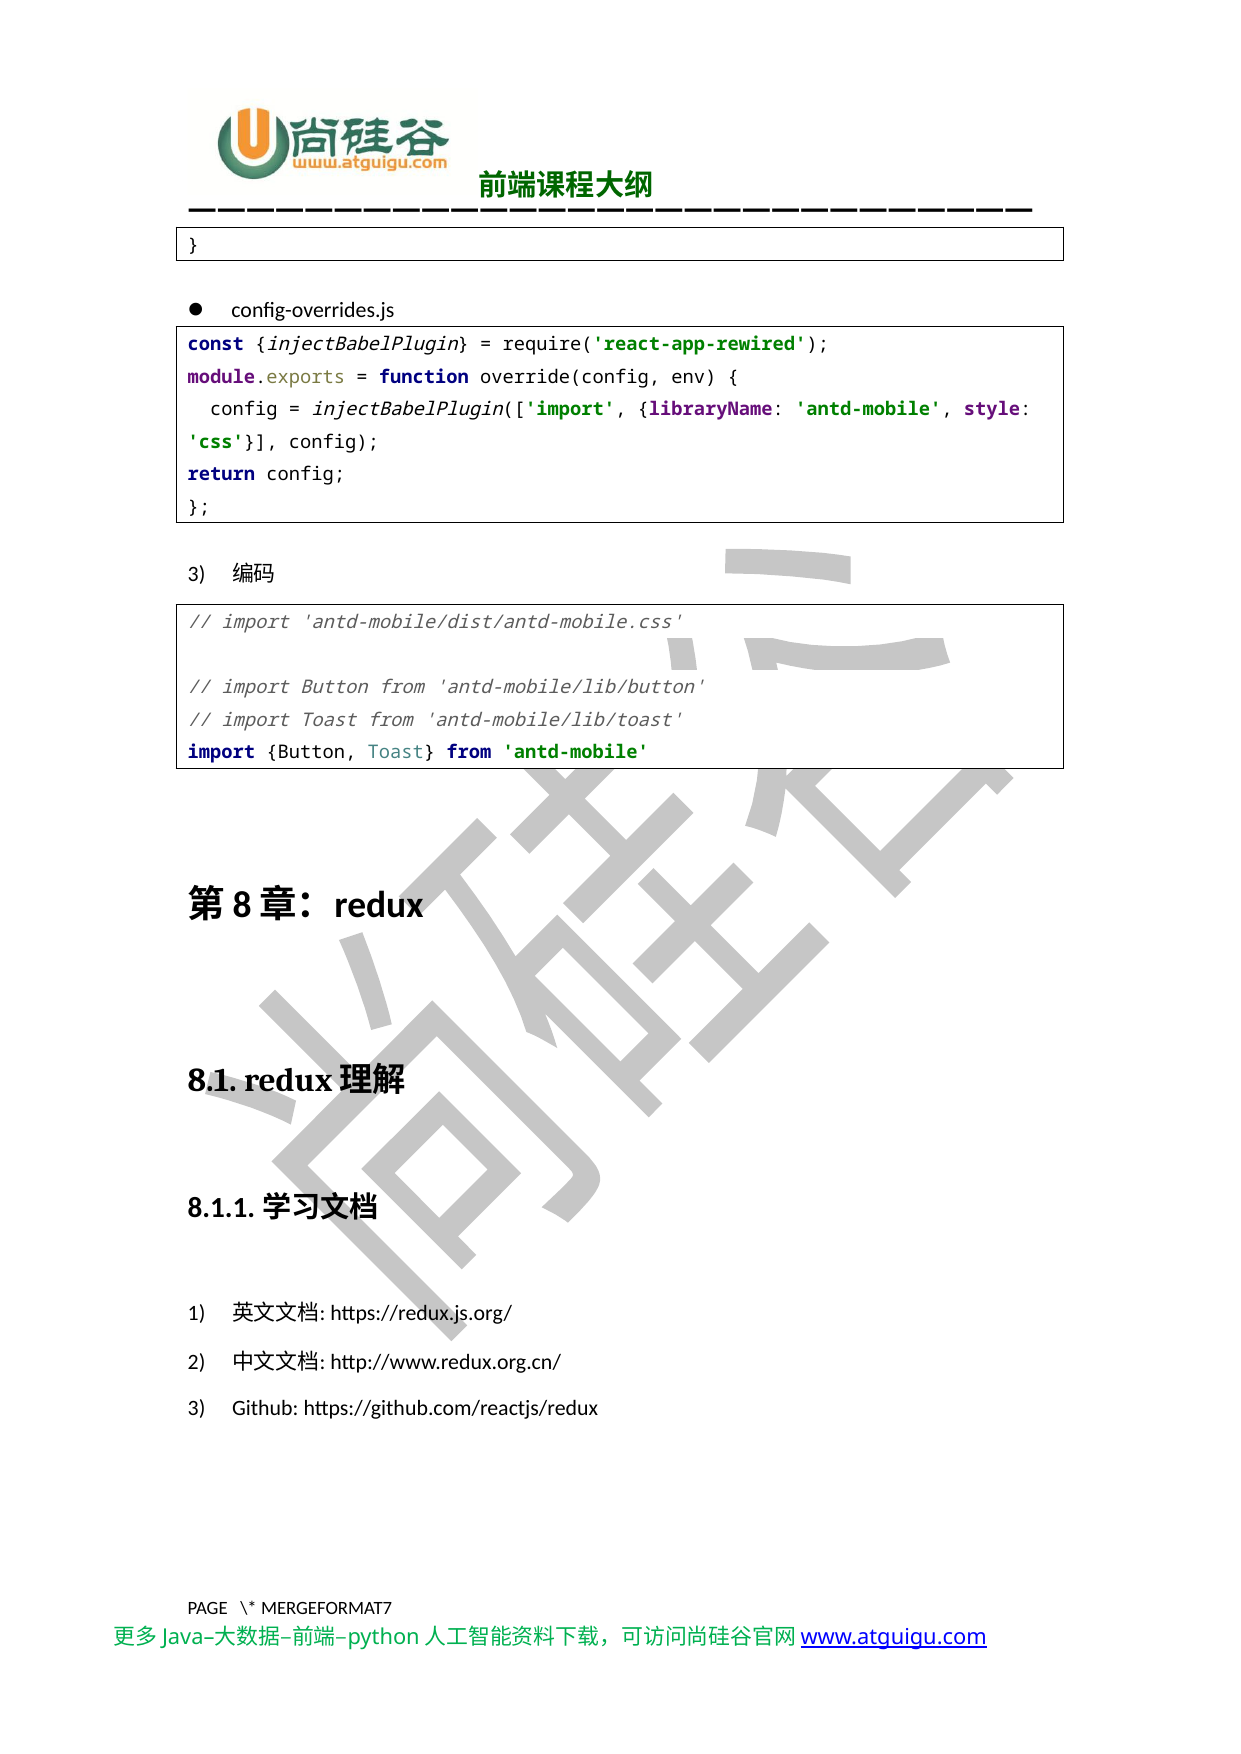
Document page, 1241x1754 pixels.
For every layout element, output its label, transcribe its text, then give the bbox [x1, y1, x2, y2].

list 中文文档: http://www.redux.org.cn/ [187, 1343, 1053, 1376]
list Github: https://github.com/reactjs/redux [187, 1392, 1053, 1424]
list config-overrides.js [187, 294, 1053, 326]
picture [187, 88, 479, 195]
subtitle 第8章：redux [187, 869, 1053, 934]
list 英文文档: https://redux.js.org/ [187, 1295, 1053, 1327]
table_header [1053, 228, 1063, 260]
subtitle 8.1.1. 学习文档 [187, 1172, 1053, 1237]
table_header // import 'antd-mobile/dist/antd-mobile.css' // import Button from 'antd-mobile/lib/button' // import Toast from 'antd-mobile/lib/toast' import {Button, Toast} from 'antd-mobile' [177, 605, 1063, 768]
subtitle 8.1. redux理解 [187, 1045, 1053, 1110]
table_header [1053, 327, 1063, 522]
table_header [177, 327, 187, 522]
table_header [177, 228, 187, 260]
list 编码 [187, 556, 1053, 588]
